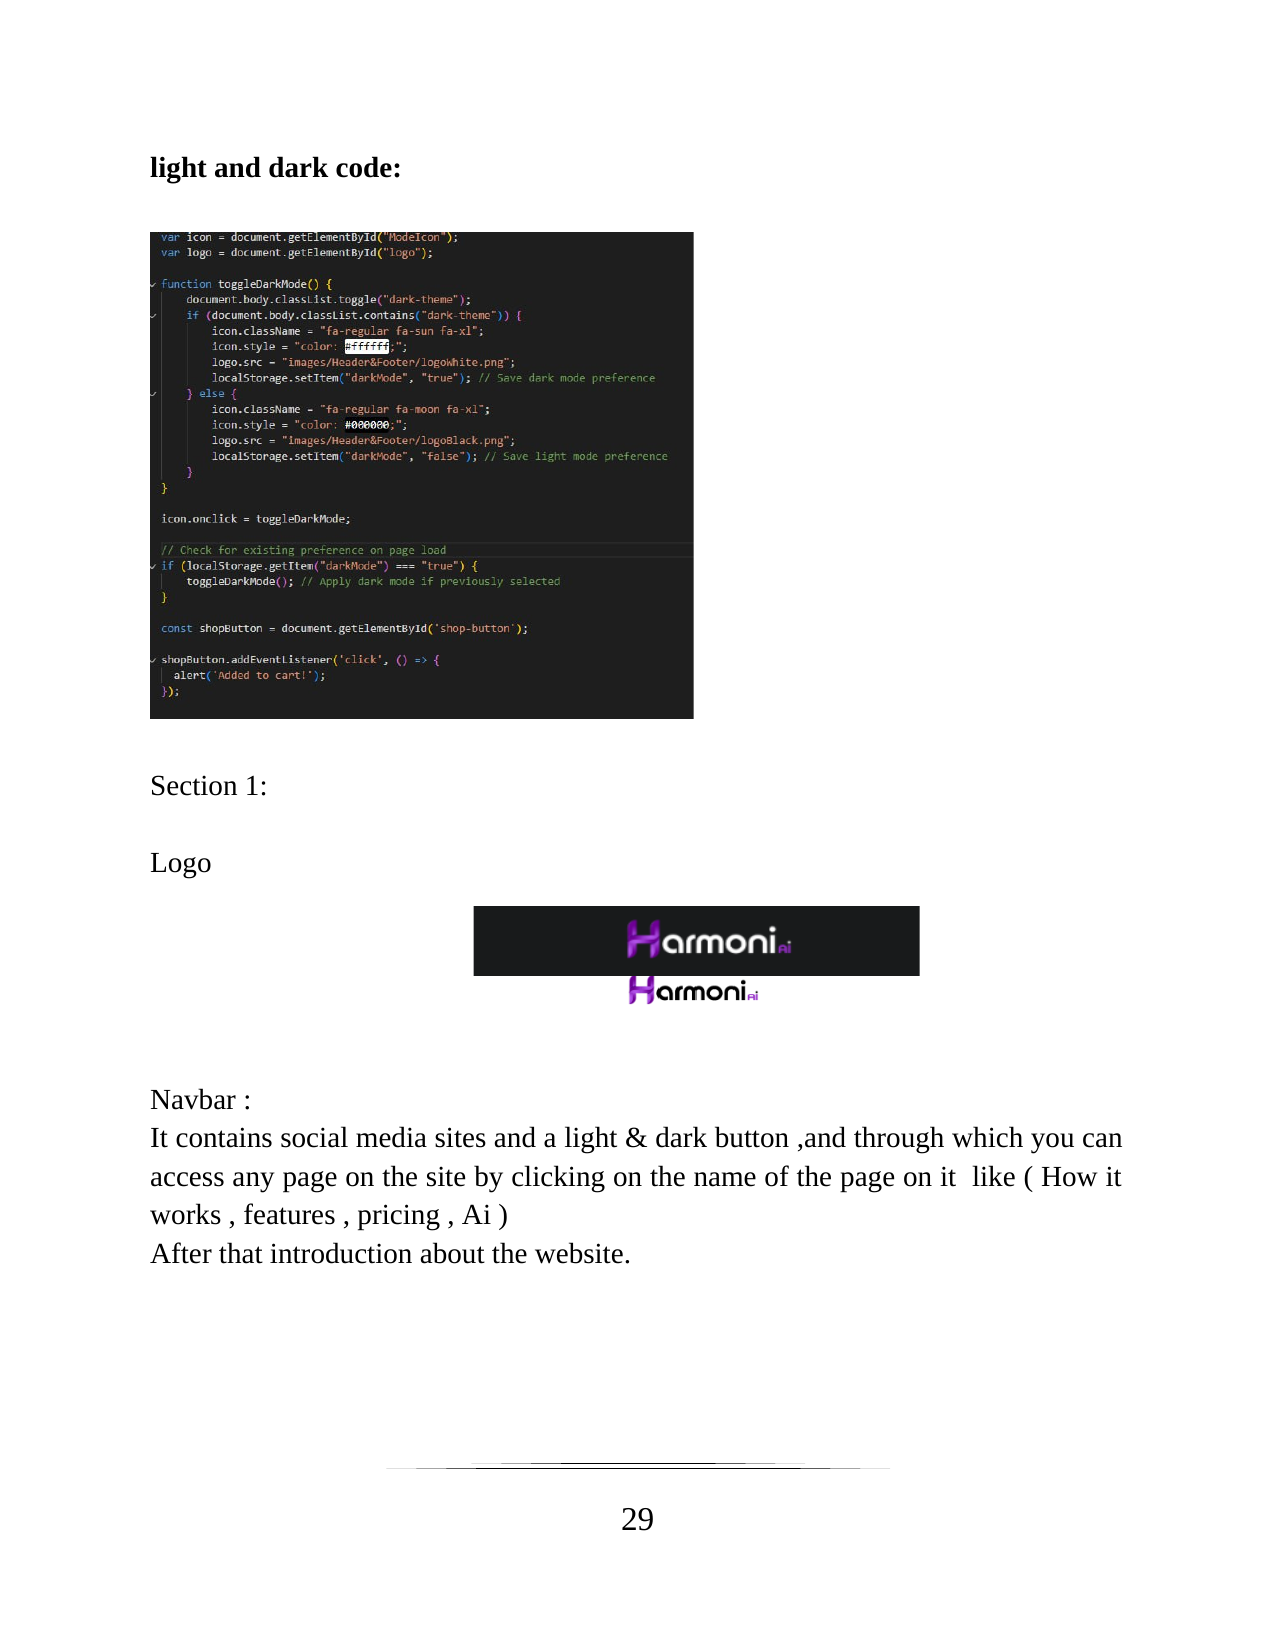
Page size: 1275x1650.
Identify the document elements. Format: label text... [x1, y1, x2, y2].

picture [473, 906, 920, 1025]
text light and dark code: [150, 150, 1125, 183]
text After that introduction about the website. [150, 1236, 1125, 1269]
text Logo [150, 846, 1125, 879]
picture [150, 232, 694, 719]
text It contains social media sites and a light & dark button ,and through which you can access any page on the site by clicking on the name of the page on it like ( How it works , features , pricing , Ai ) [150, 1120, 1125, 1231]
text Section 1: [150, 768, 1125, 802]
text Navbar : [150, 1082, 1125, 1115]
